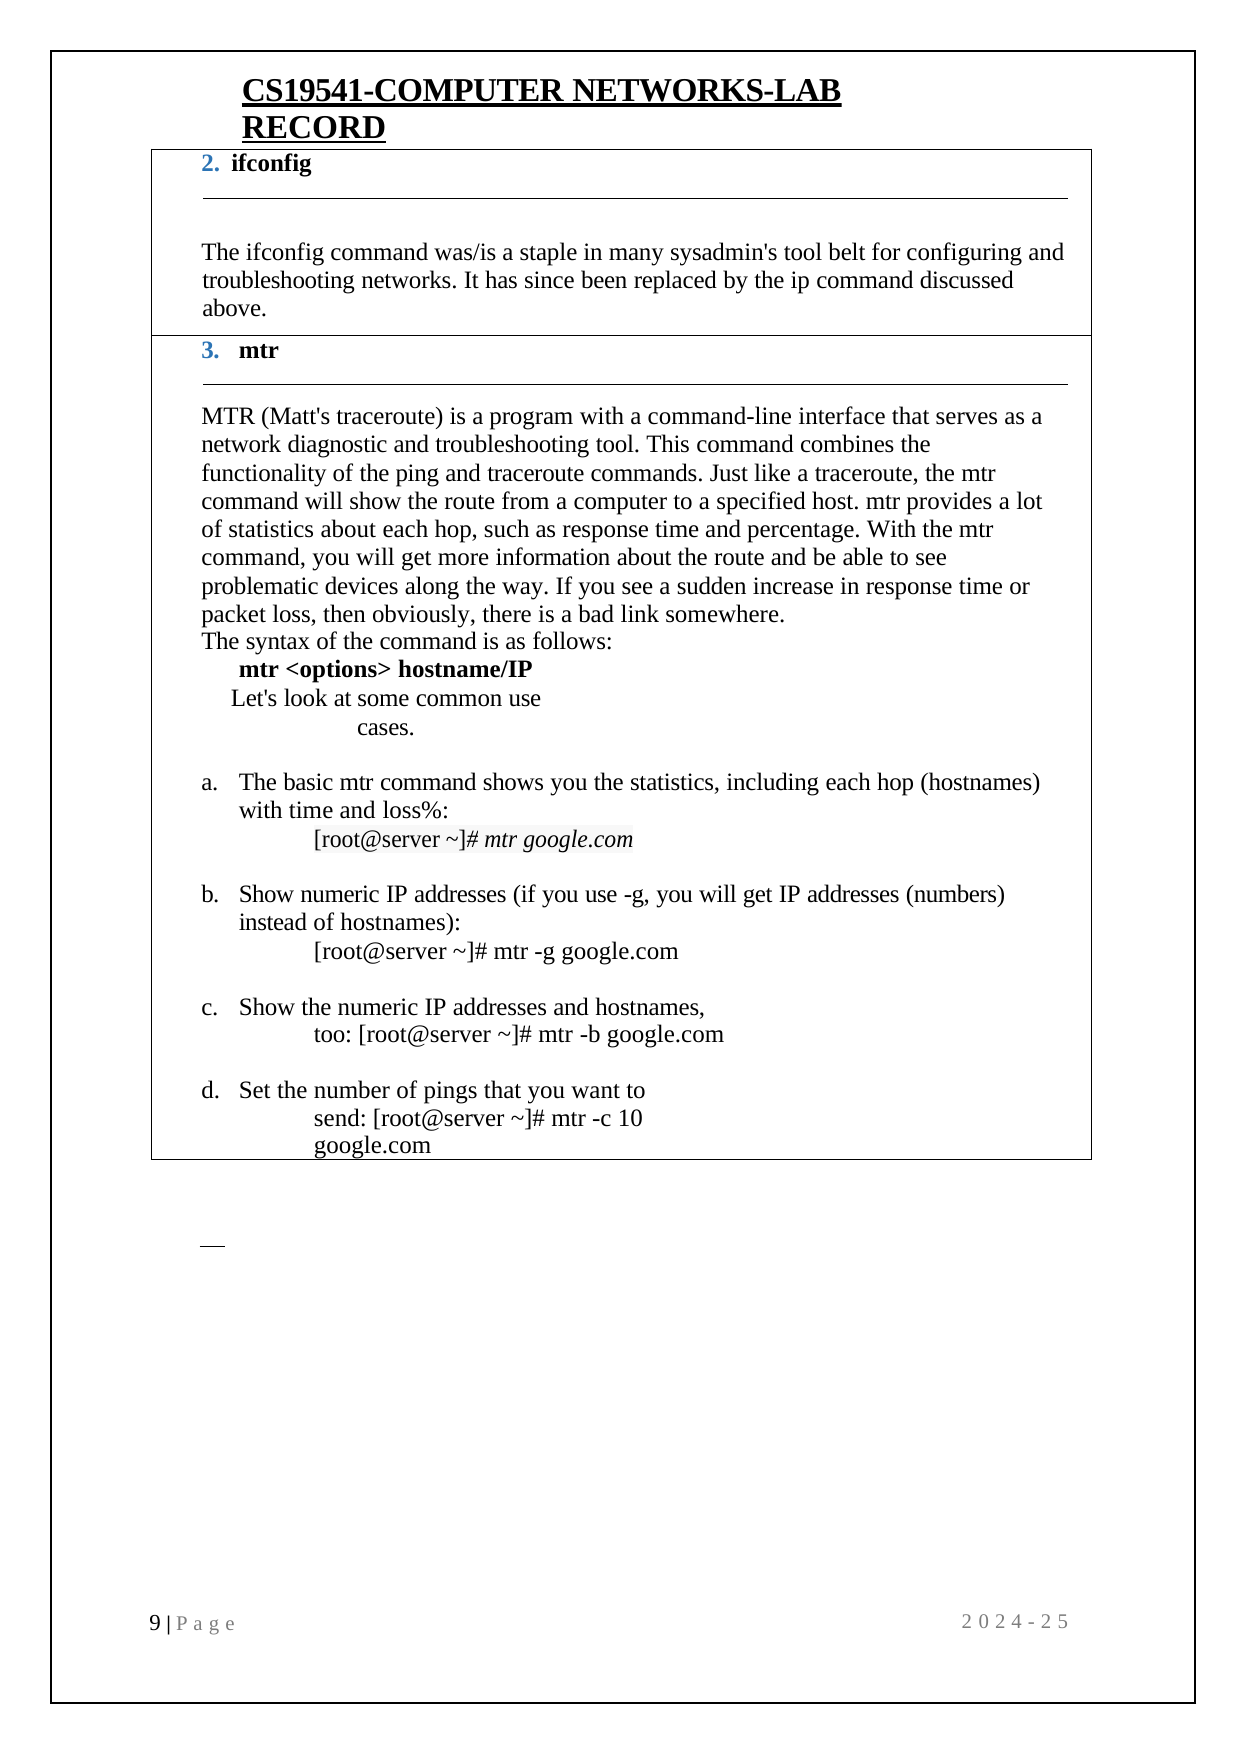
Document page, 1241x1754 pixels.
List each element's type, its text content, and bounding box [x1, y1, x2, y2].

table_cell mtr MTR (Matt's traceroute) is a program with a command-line interface that serves as a network diagnostic and troubleshooting tool. This command combines the functionality of the ping and traceroute commands. Just like a traceroute, the mtr command will show the route from a computer to a specified host. mtr provides a lot of statistics about each hop, such as response time and percentage. With the mtr command, you will get more information about the route and be able to see problematic devices along the way. If you see a sudden increase in response time or packet loss, then obviously, there is a bad link somewhere. The syntax of the command is as follows: mtr <options> hostname/IP Let's look at some common use cases. The basic mtr command shows you the statistics, including each hop (hostnames) with time and loss%: [root@server ~]# mtr google.com Show numeric IP addresses (if you use -g, you will get IP addresses (numbers) instead of hostnames): [root@server ~]# mtr -g google.com Show the numeric IP addresses and hostnames, too: [root@server ~]# mtr -b google.com Set the number of pings that you want to send: [root@server ~]# mtr -c 10 google.com [152, 336, 1091, 1159]
table_header 2. ifconfig The ifconfig command was/is a staple in many sysadmin's tool belt for configuring and troubleshooting networks. It has since been replaced by the ip command discussed above. [152, 150, 1091, 335]
